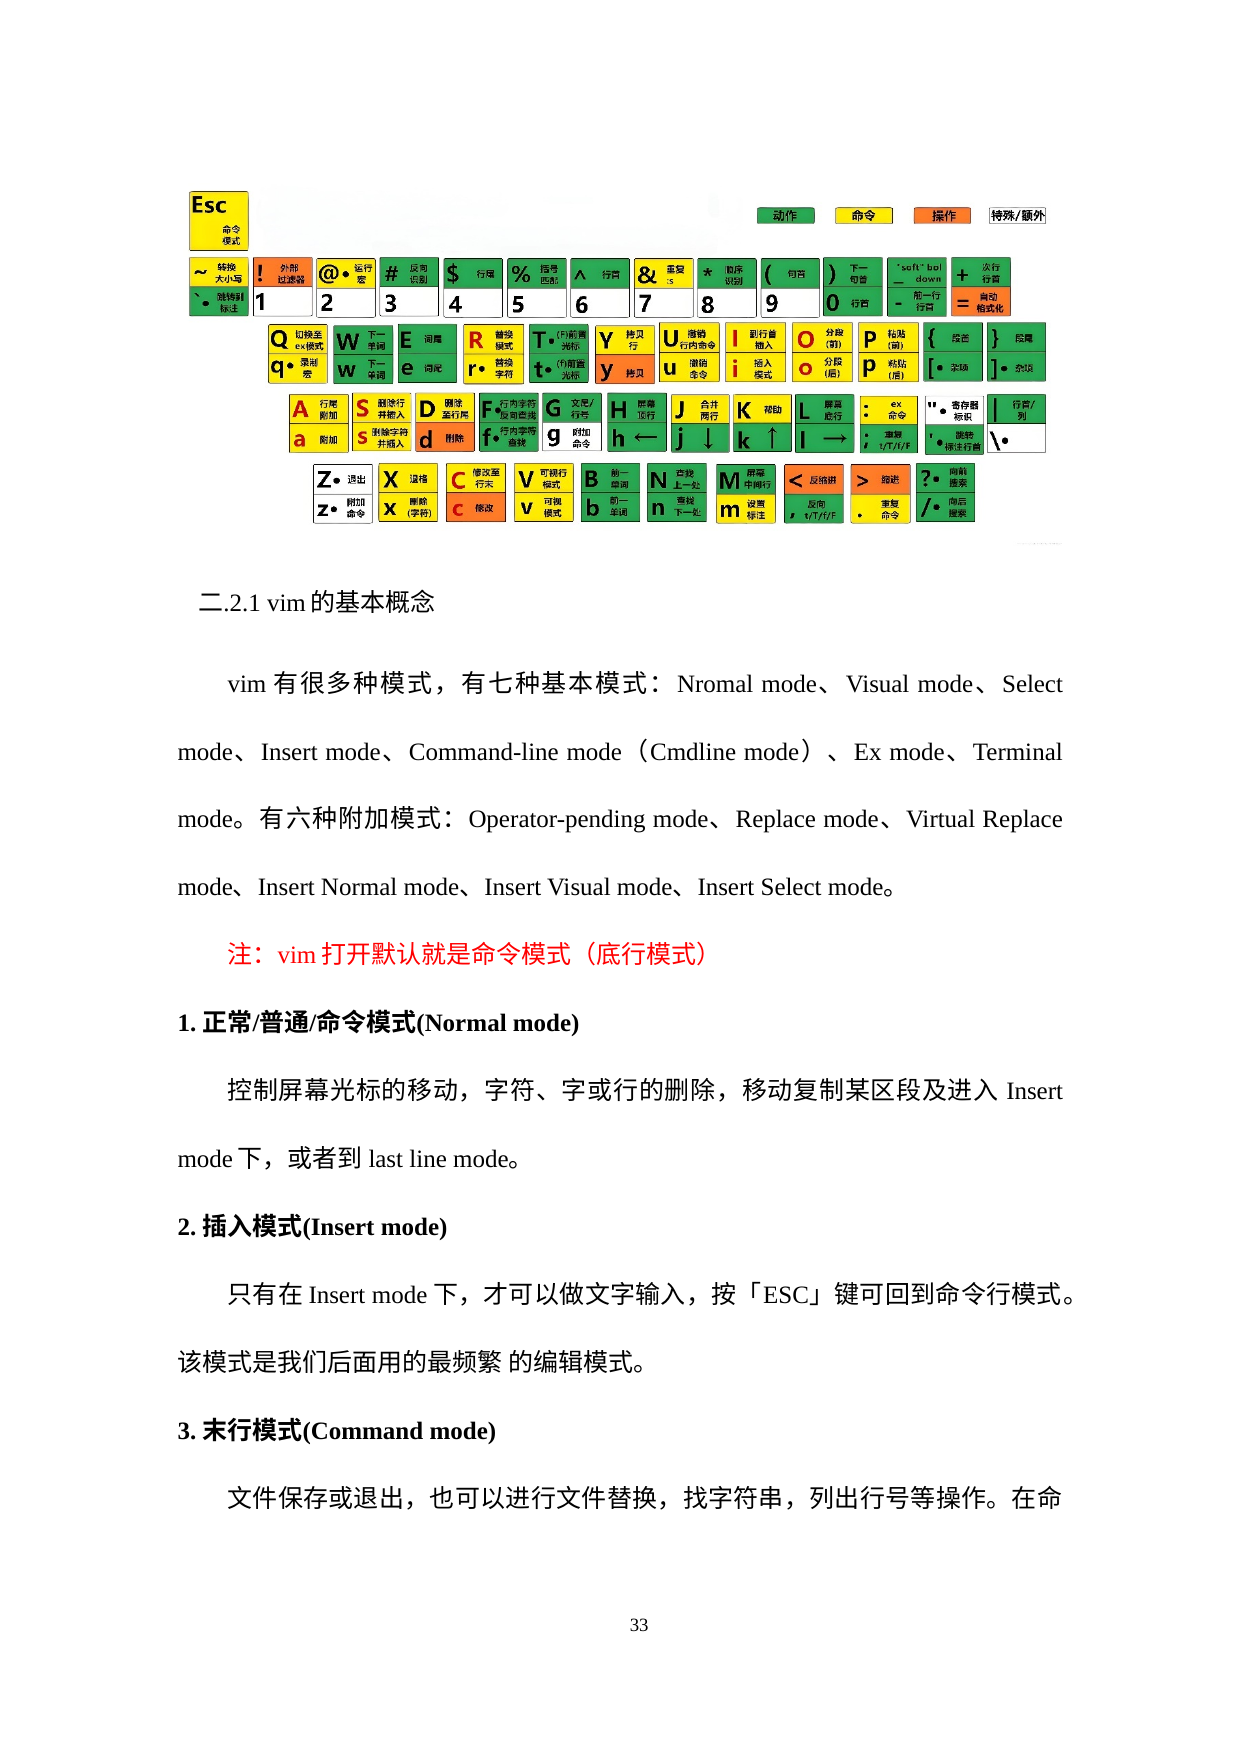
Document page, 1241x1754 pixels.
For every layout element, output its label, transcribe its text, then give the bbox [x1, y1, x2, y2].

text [177, 1462, 1063, 1530]
text 控制屏幕光标的移动，字符、字或行的删除，移动复制某区段及进入Insert mode下，或者到 last line mode。 [177, 1055, 1063, 1191]
picture [177, 180, 1063, 546]
text vim有很多种模式，有七种基本模式：Nromal mode、Visual mode、Select mode、Insert mode、Command-line mode（Cmdline mode）、Ex mode、Terminal mode。有六种附加模式：Operator-pending mode、Replace mode、Virtual Replace mode、Insert Normal mode、Insert Visual mode、Insert Select mode。 [177, 647, 1063, 919]
text 插入模式(Insert mode) [177, 1191, 1063, 1258]
text 只有在Insert mode下，才可以做文字输入，按「ESC」键可回到命令行模式。该模式是我们后面用的最频繁 的编辑模式。 [177, 1258, 1063, 1394]
subtitle vim的基本概念 [177, 567, 1063, 635]
text 注：vim打开默认就是命令模式（底行模式） [177, 919, 1063, 987]
text 末行模式(Command mode) [177, 1394, 1063, 1462]
text 正常/普通/命令模式(Normal mode) [177, 987, 1063, 1055]
